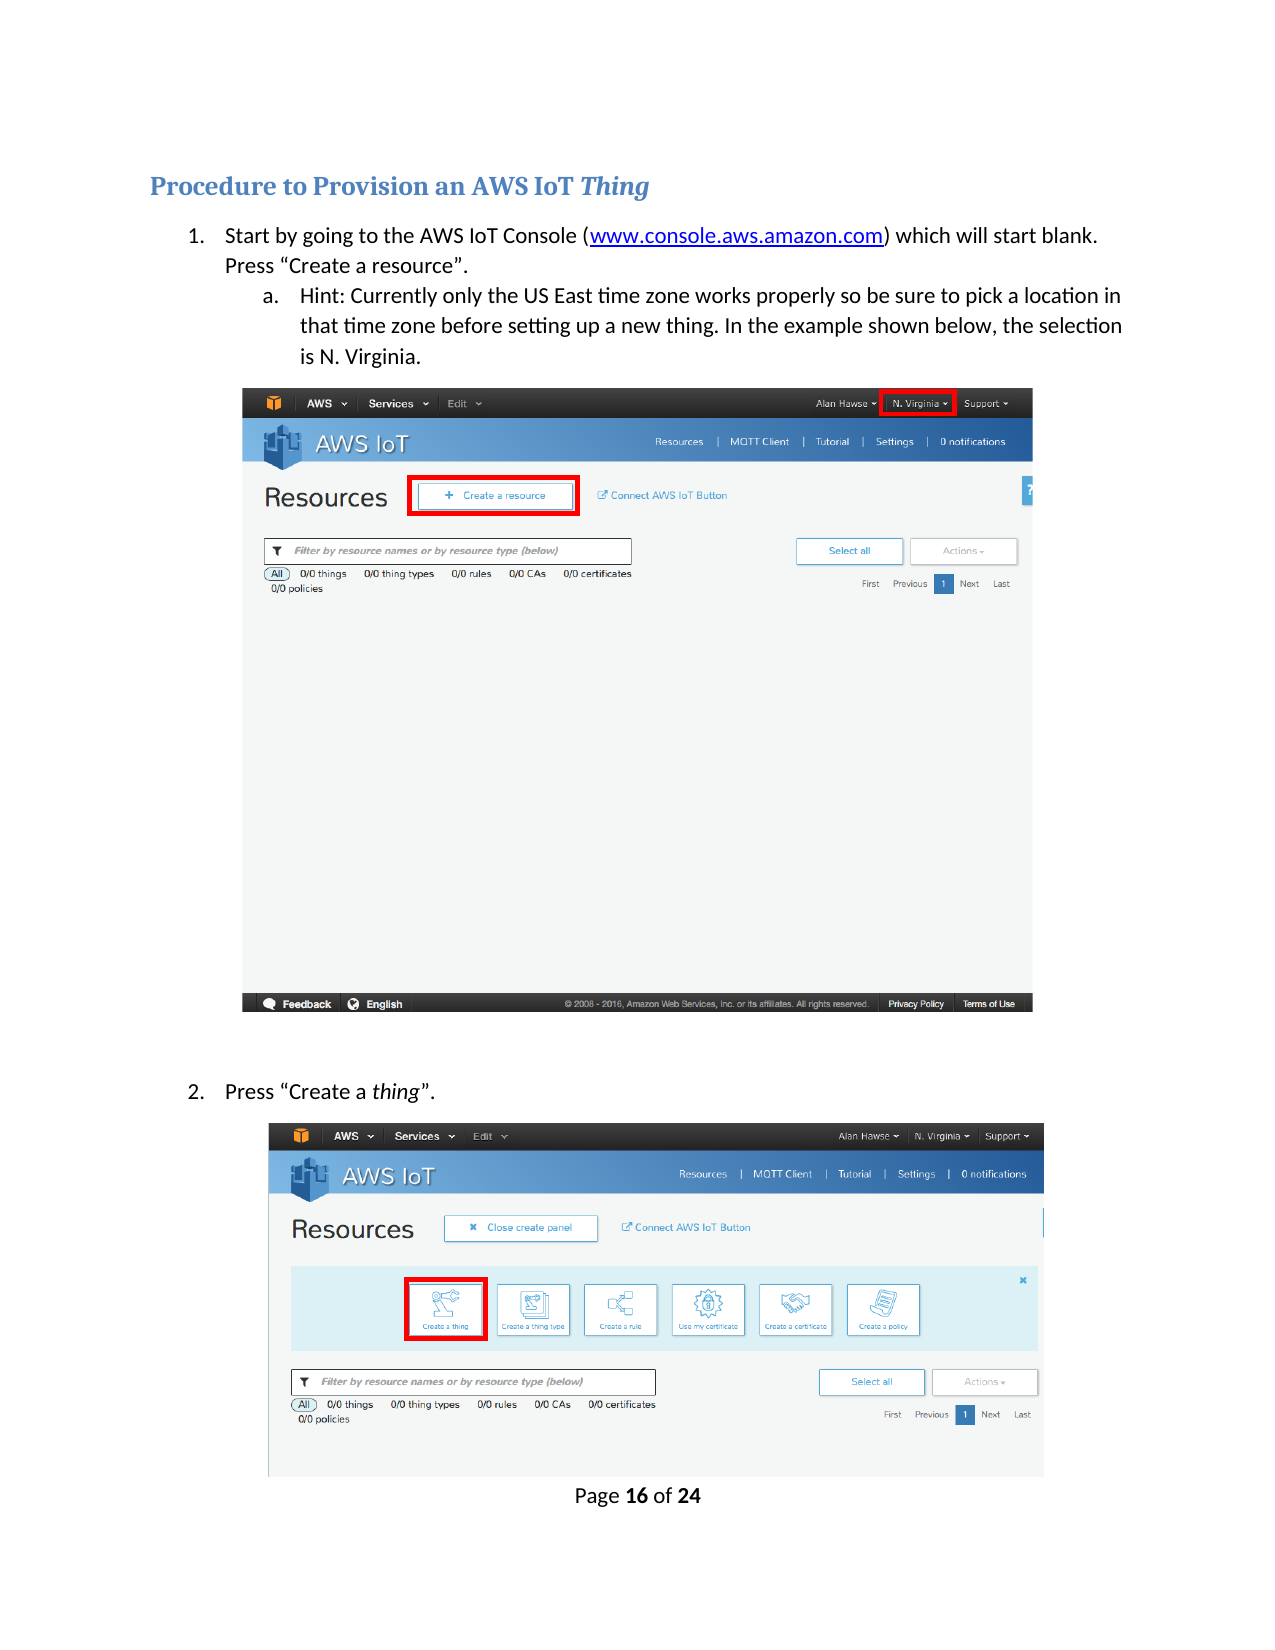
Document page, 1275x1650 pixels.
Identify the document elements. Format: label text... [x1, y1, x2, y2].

list Press “Create a thing”. [187, 1077, 1125, 1105]
list Start by going to the AWS IoT Console (www.console.aws.amazon.com) which will start blank. Press “Create a resource”. [187, 221, 1125, 279]
list Hint: Currently only the US East time zone works properly so be sure to pick a location in that time zone before setting up a new thing. In the example shown below, the selection is N. Virginia. [262, 281, 1125, 370]
picture [242, 388, 1033, 1012]
picture [268, 1123, 1044, 1477]
subtitle Procedure to Provision an AWS IoT Thing [150, 171, 1125, 202]
